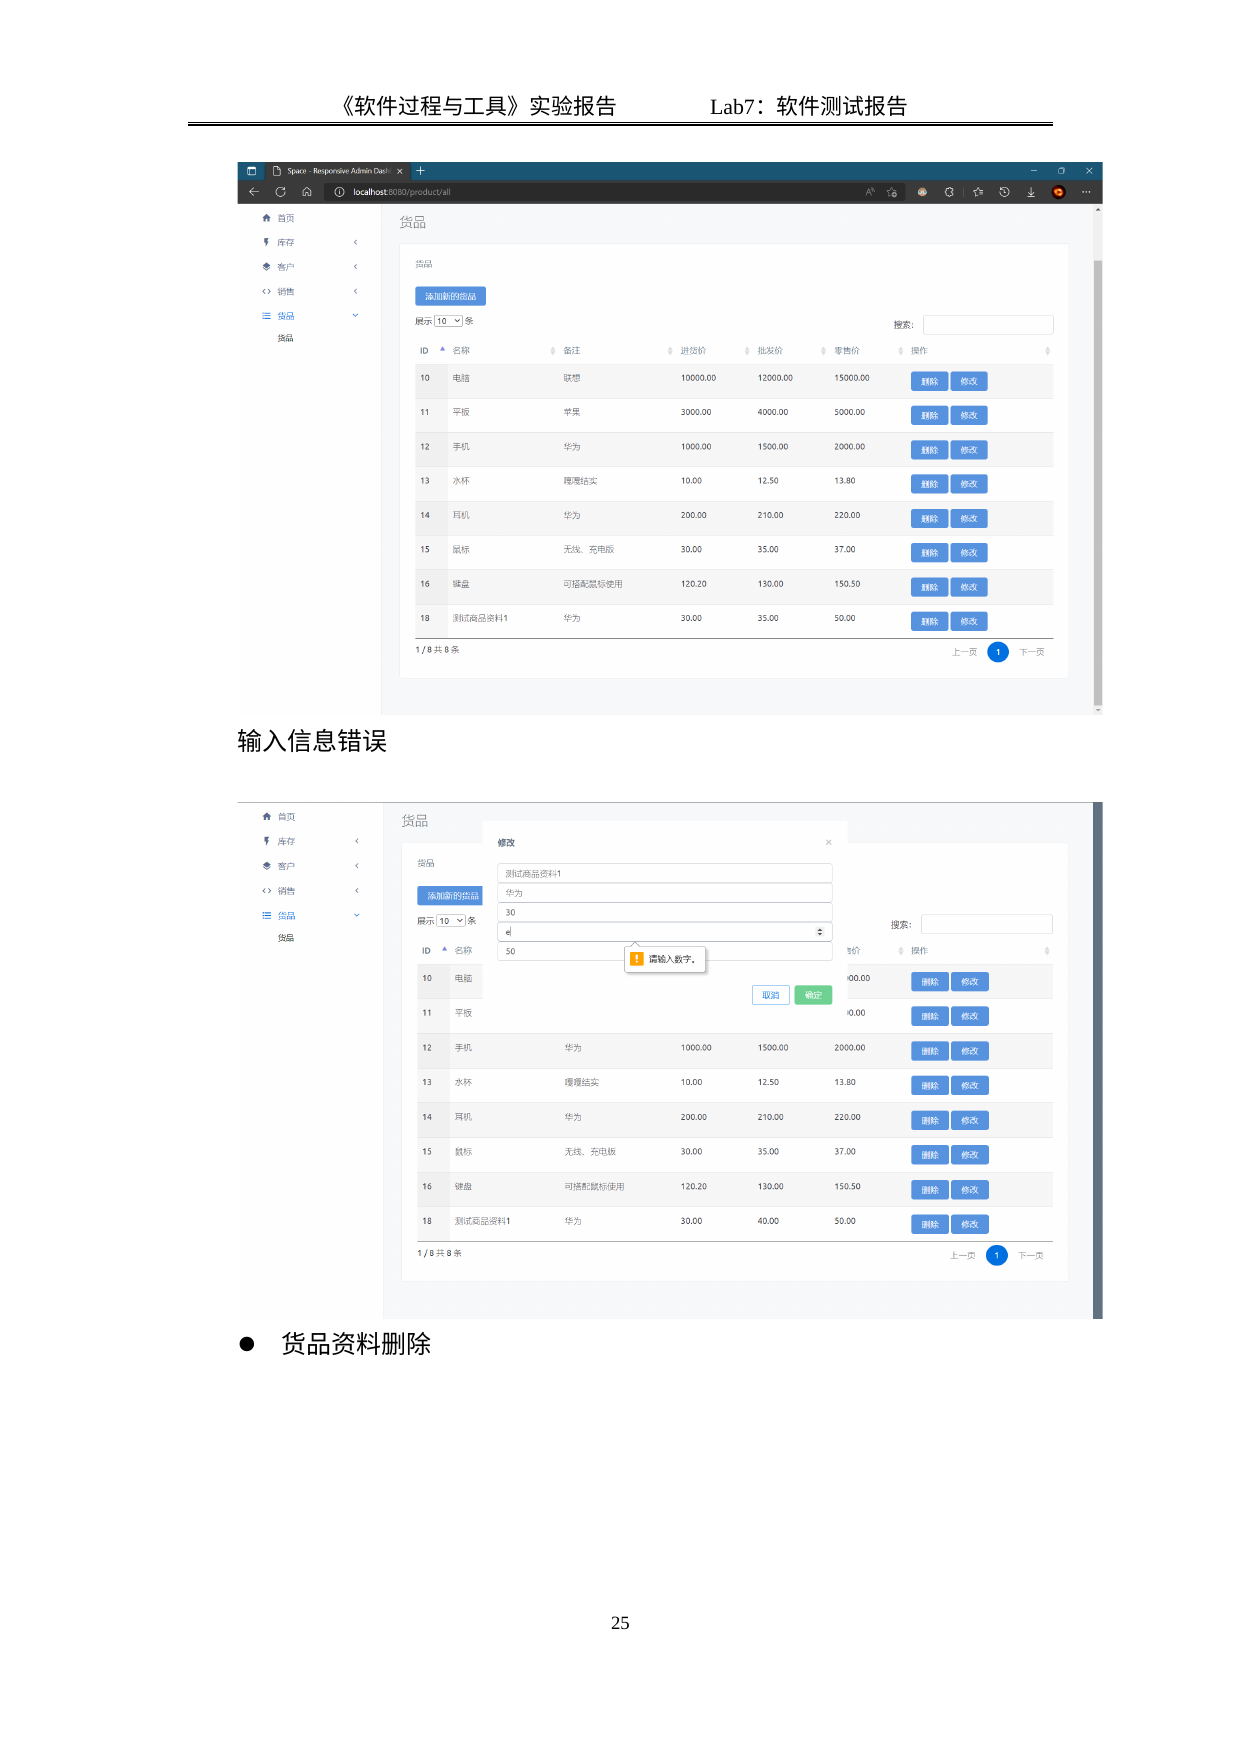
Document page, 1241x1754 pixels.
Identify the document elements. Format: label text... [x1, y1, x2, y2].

list 货品资料删除 [237, 1325, 1053, 1361]
picture [237, 802, 1103, 1319]
text 输入信息错误 [187, 721, 1053, 757]
picture [237, 162, 1103, 715]
